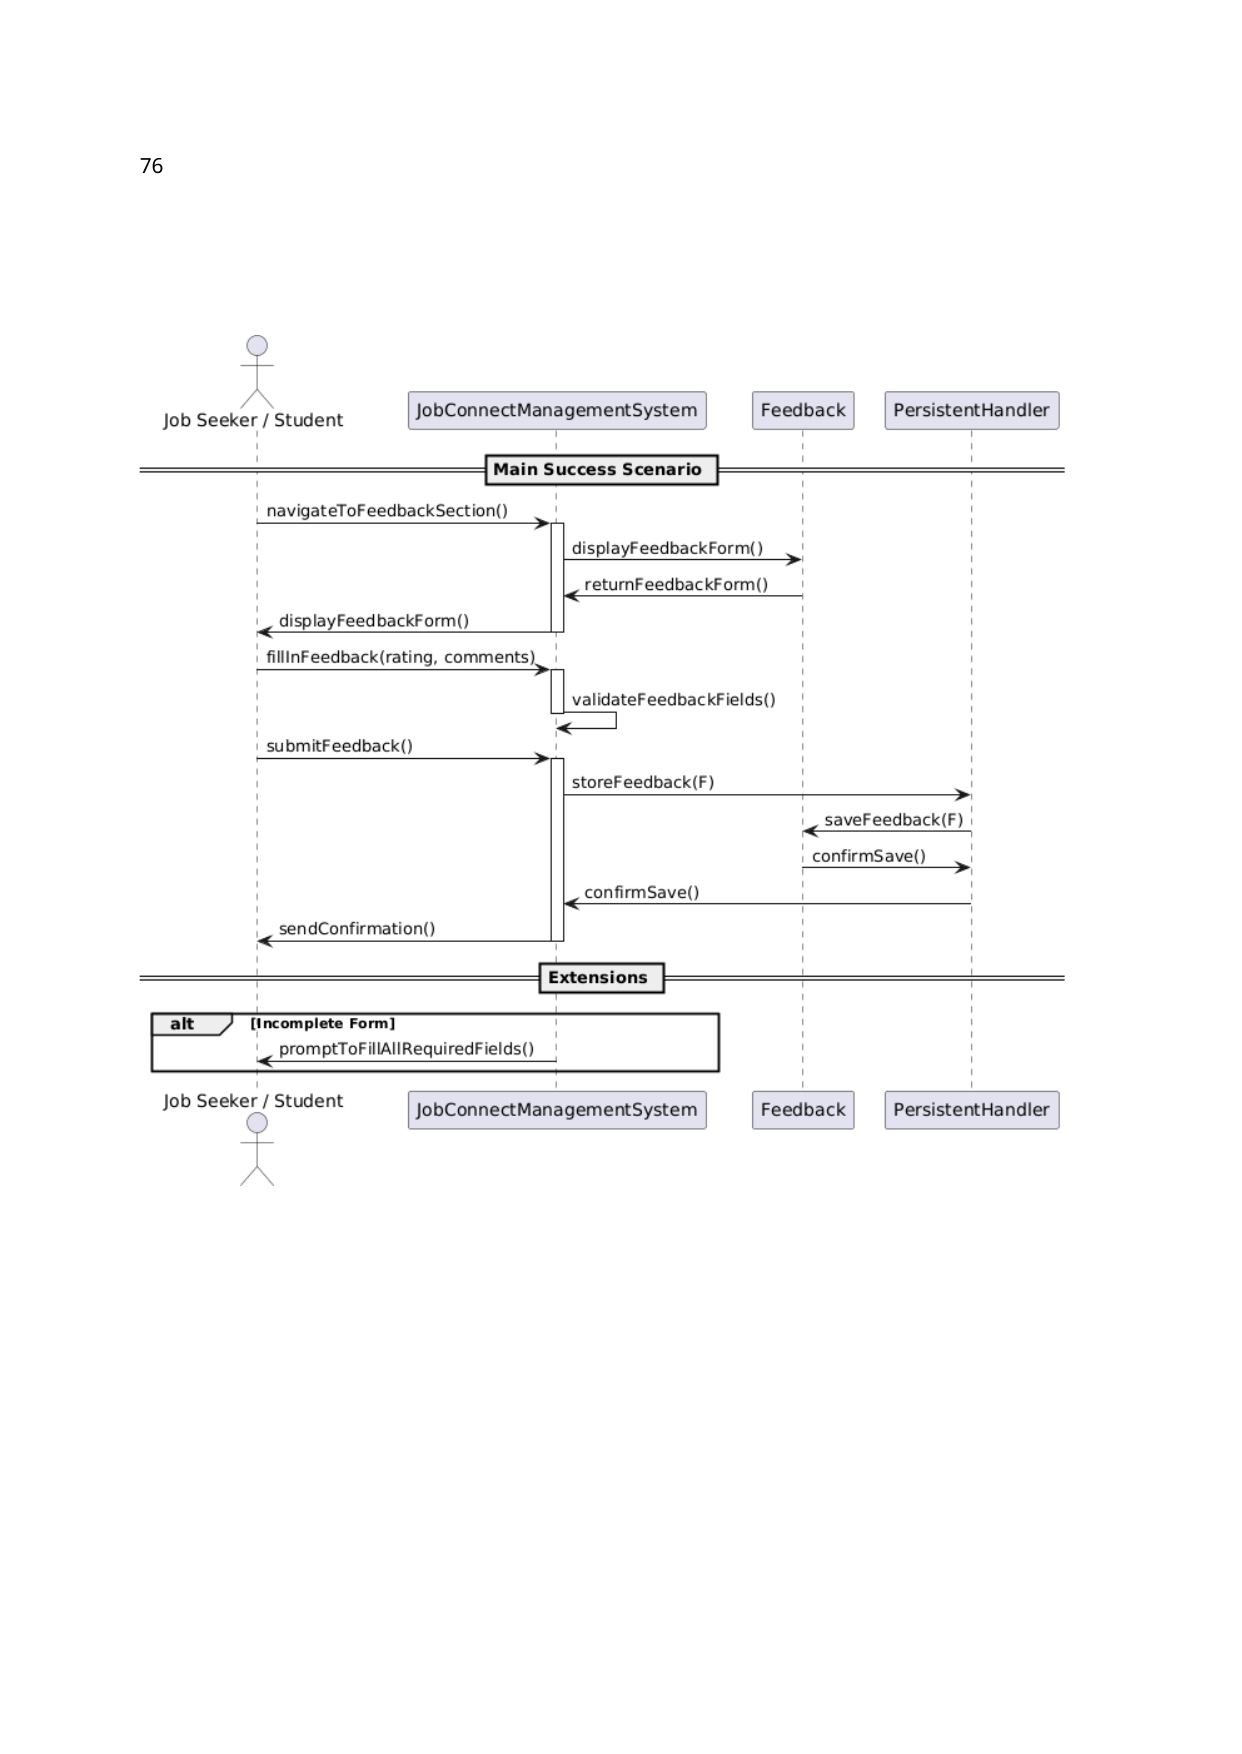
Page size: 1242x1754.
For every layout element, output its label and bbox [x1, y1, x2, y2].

picture [139, 335, 1065, 1186]
